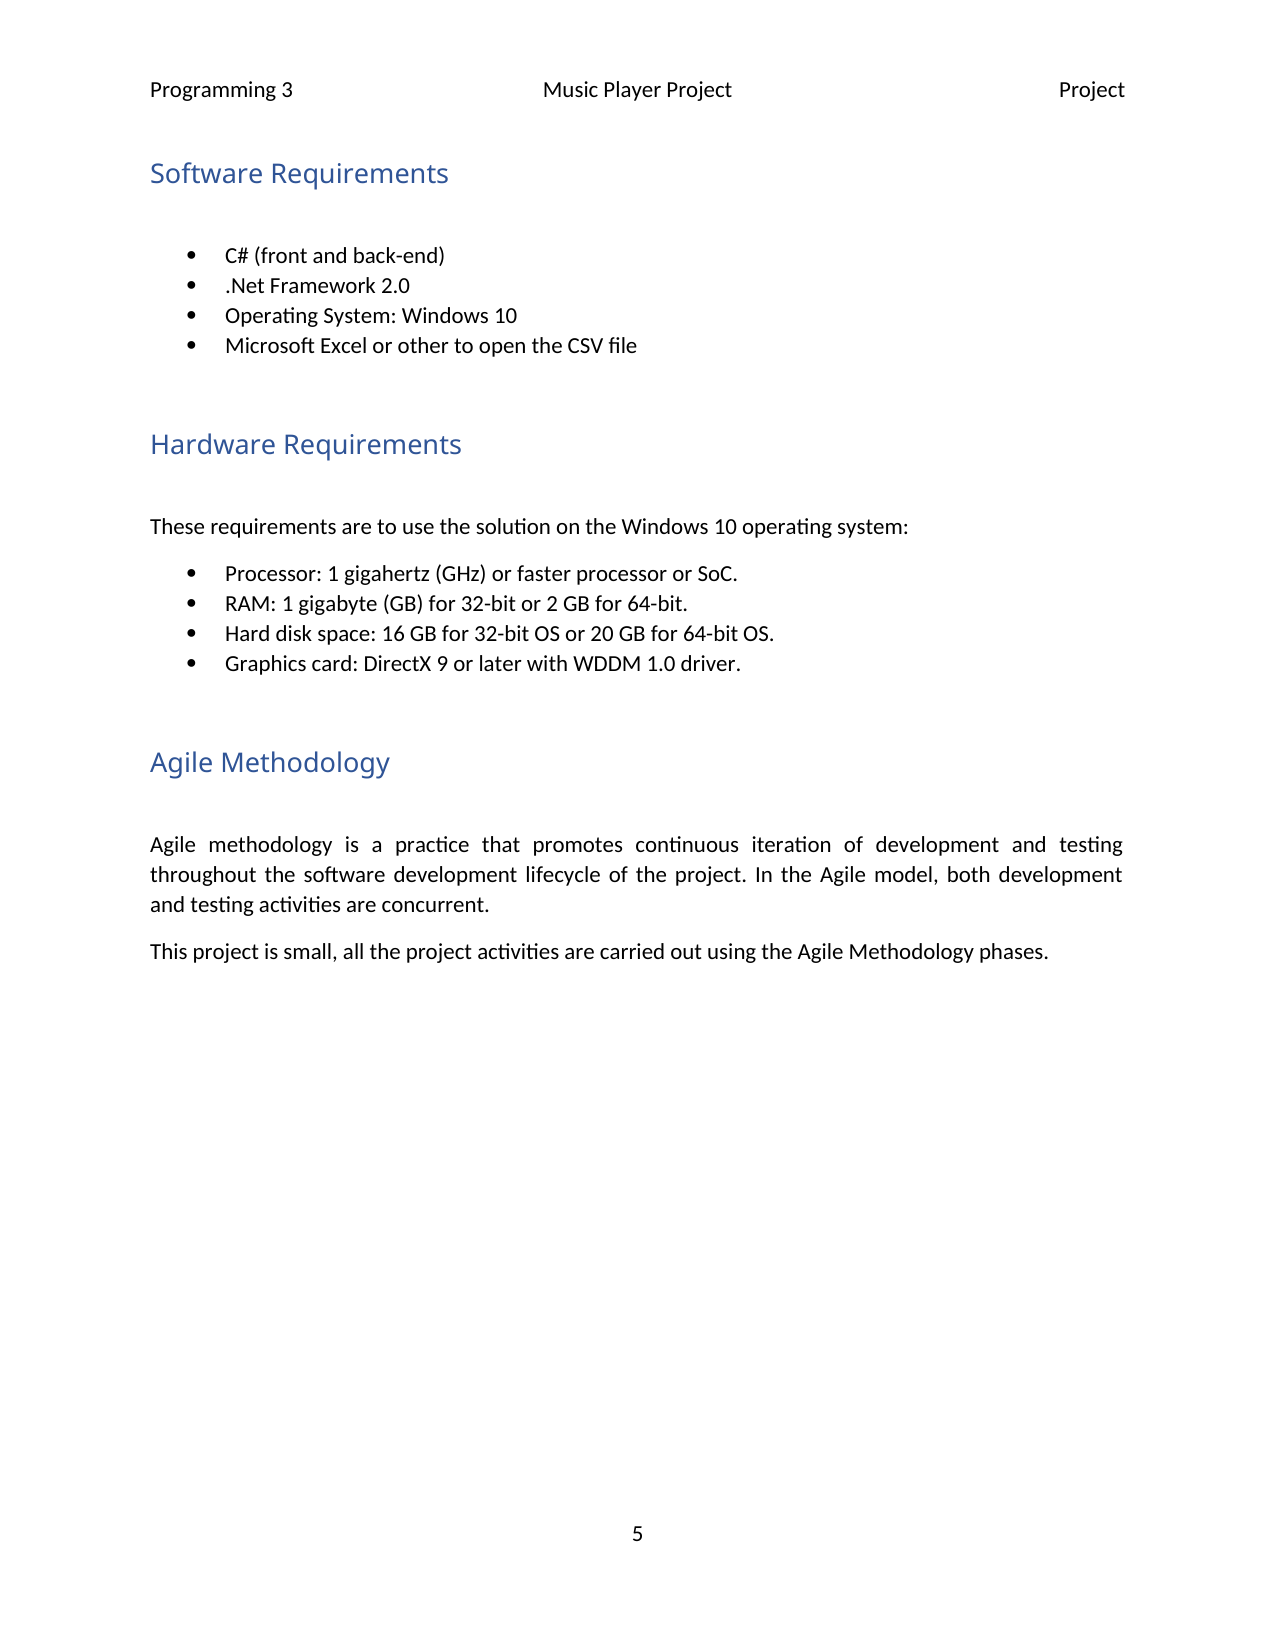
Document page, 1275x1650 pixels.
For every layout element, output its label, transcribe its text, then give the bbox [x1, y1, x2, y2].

list Processor: 1 gigahertz (GHz) or faster processor or SoC. [187, 559, 1125, 587]
list Hard disk space: 16 GB for 32-bit OS or 20 GB for 64-bit OS. [187, 619, 1125, 647]
text These requirements are to use the solution on the Windows 10 operating system: [150, 512, 1125, 540]
list Graphics card: DirectX 9 or later with WDDM 1.0 driver. [187, 649, 1125, 677]
subtitle Hardware Requirements [150, 425, 1125, 462]
list RAM: 1 gigabyte (GB) for 32-bit or 2 GB for 64-bit. [187, 589, 1125, 617]
list C# (front and back-end) [187, 241, 1125, 269]
list Microsoft Excel or other to open the CSV file [187, 331, 1125, 359]
text This project is small, all the project activities are carried out using the Agile Methodology phases. [150, 937, 1125, 965]
list Operating System: Windows 10 [187, 301, 1125, 329]
text Agile methodology is a practice that promotes continuous iteration of development and testing throughout the software development lifecycle of the project. In the Agile model, both development and testing activities are concurrent. [150, 830, 1125, 918]
subtitle Software Requirements [150, 154, 1125, 191]
subtitle Agile Methodology [150, 743, 1125, 780]
list .Net Framework 2.0 [187, 271, 1125, 299]
